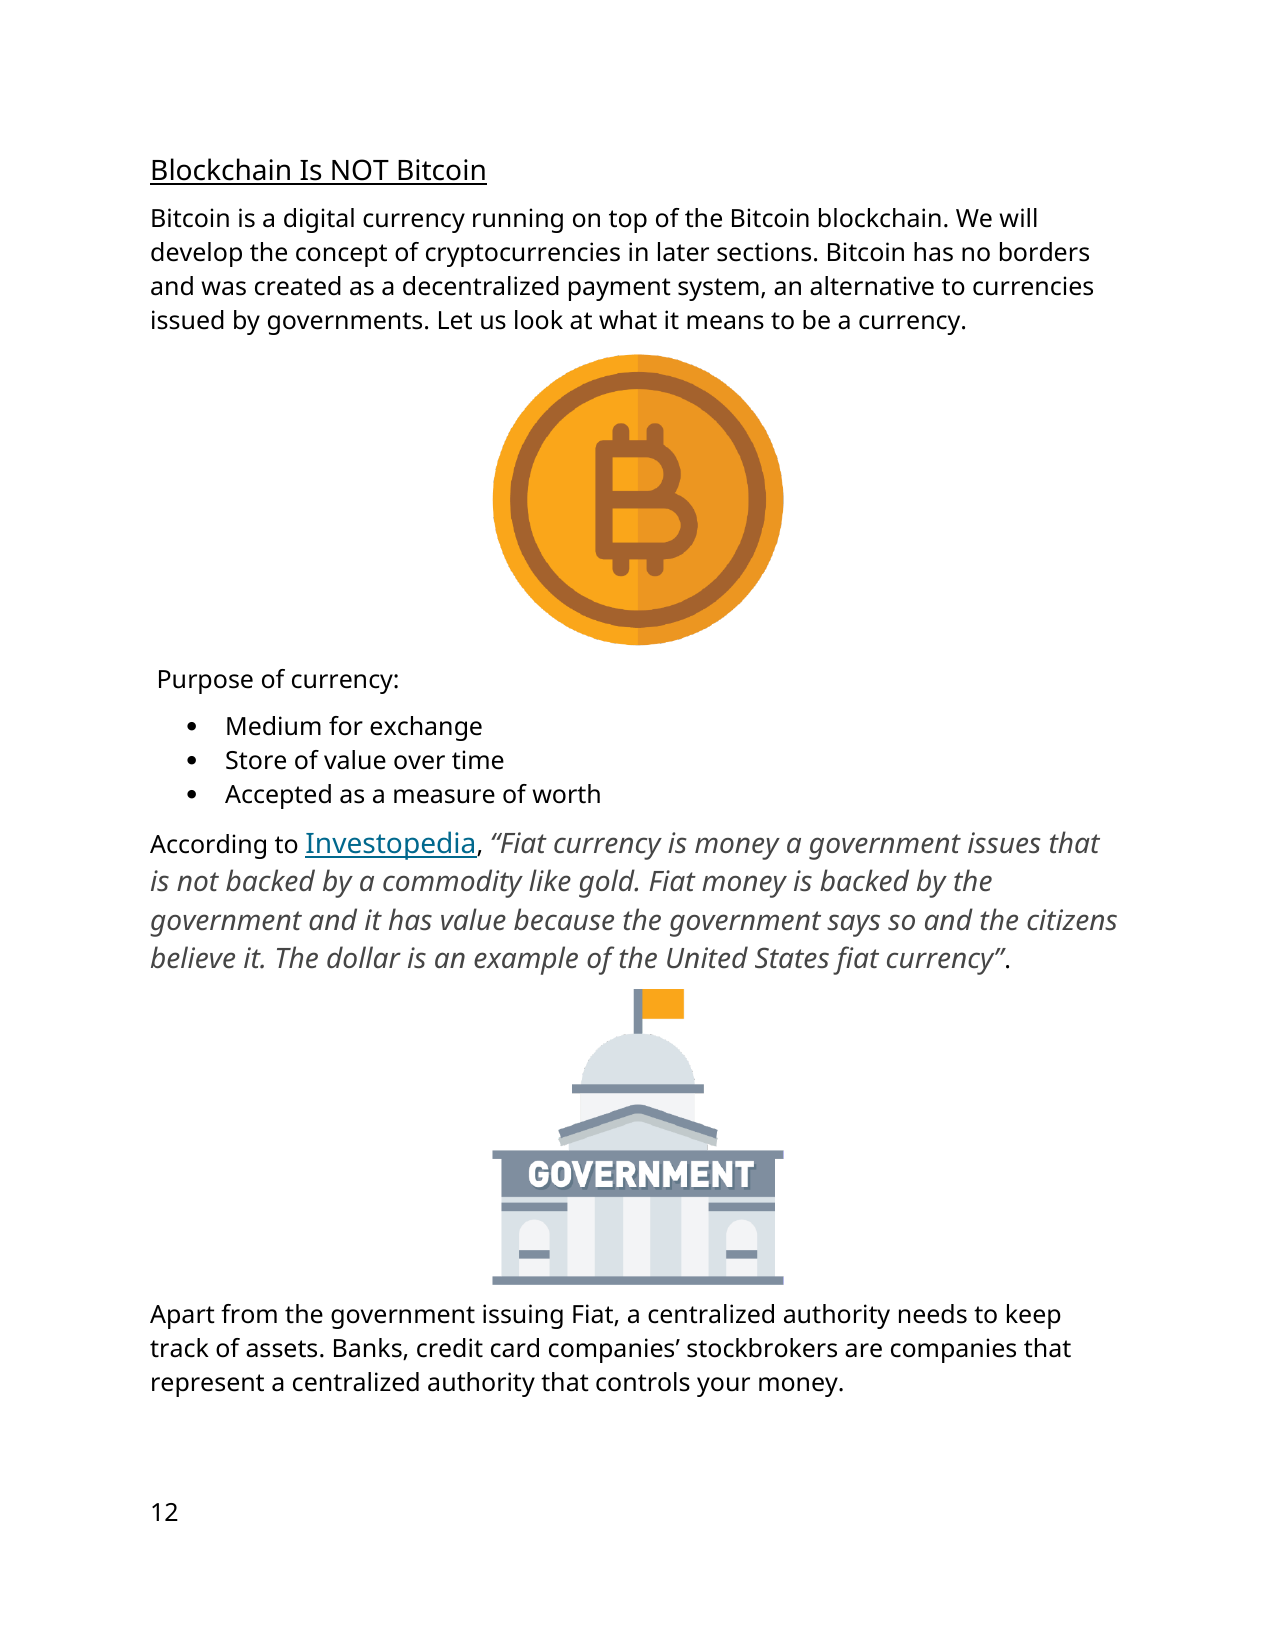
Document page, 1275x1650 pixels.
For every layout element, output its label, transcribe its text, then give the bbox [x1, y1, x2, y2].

picture [487, 349, 788, 650]
list Medium for exchange [187, 709, 1125, 743]
text Purpose of currency: [150, 662, 1125, 696]
subtitle Blockchain Is NOT Bitcoin [150, 150, 1125, 188]
text According to Investopedia, “Fiat currency is money a government issues that is not backed by a commodity like gold. Fiat money is backed by the government and it has value because the government says so and the citizens believe it. The dollar is an example of the United States fiat currency”. [150, 823, 1125, 977]
text Bitcoin is a digital currency running on top of the Bitcoin blockchain. We will develop the concept of cryptocurrencies in later sections. Bitcoin has no borders and was created as a decentralized payment system, an alternative to currencies issued by governments. Let us look at what it means to be a currency. [150, 201, 1125, 337]
text Apart from the government issuing Fiat, a centralized authority needs to keep track of assets. Banks, credit card companies’ stockbrokers are companies that represent a centralized authority that controls your money. [150, 1297, 1125, 1399]
list Accepted as a measure of worth [187, 777, 1125, 811]
picture [487, 989, 788, 1285]
list Store of value over time [187, 743, 1125, 777]
